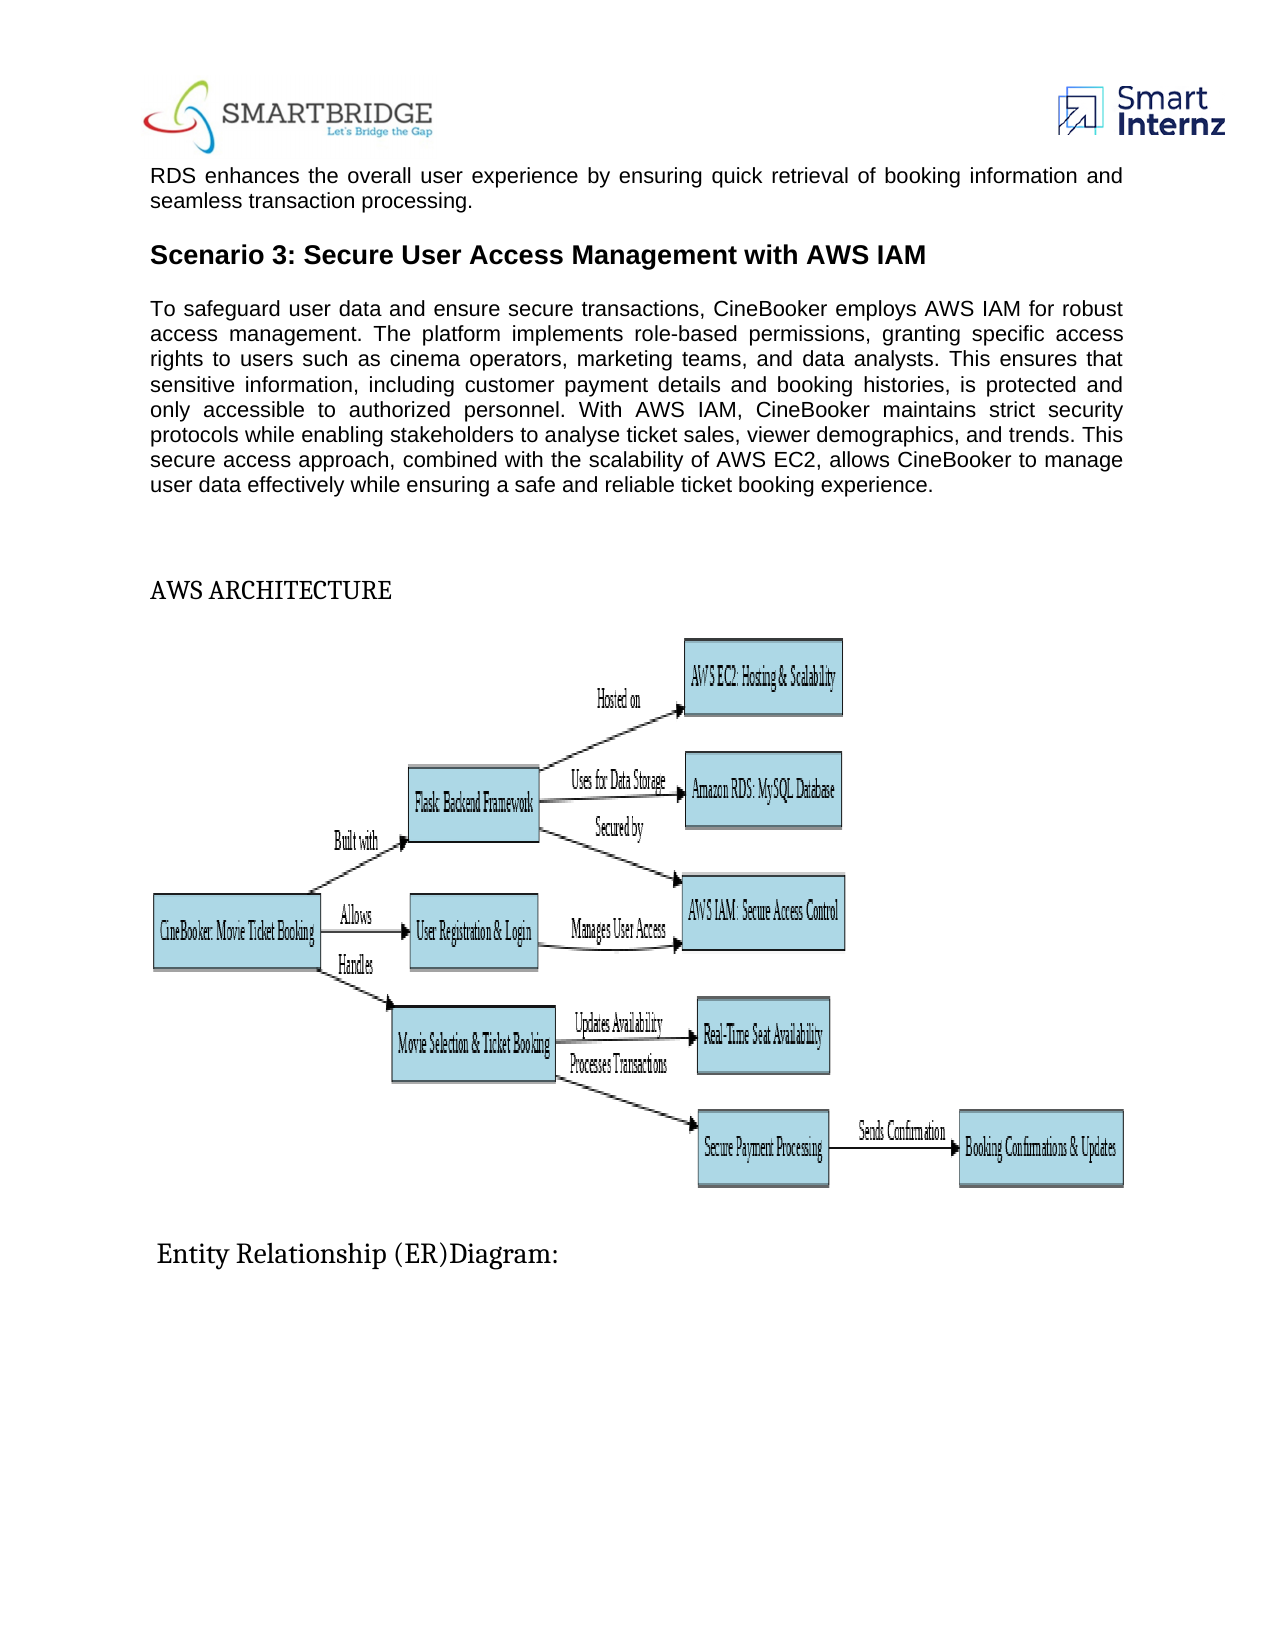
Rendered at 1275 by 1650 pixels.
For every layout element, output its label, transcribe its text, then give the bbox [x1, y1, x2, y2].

picture [140, 75, 437, 159]
text Scenario 3: Secure User Access Management with AWS IAM [150, 239, 1125, 271]
text AWS ARCHITECTURE [150, 575, 1125, 607]
text Entity Relationship (ER)Diagram: [150, 1237, 1125, 1271]
picture [1053, 86, 1230, 135]
text To safeguard user data and ensure secure transactions, CineBooker employs AWS IAM for robust access management. The platform implements role-based permissions, granting specific access rights to users such as cinema operators, marketing teams, and data analysts. This ensures that sensitive information, including customer payment details and booking histories, is protected and only accessible to authorized personnel. With AWS IAM, CineBooker maintains strict security protocols while enabling stakeholders to analyse ticket sales, viewer demographics, and trends. This secure access approach, combined with the scalability of AWS EC2, allows CineBooker to manage user data effectively while ensuring a safe and reliable ticket booking experience. [150, 296, 1125, 497]
picture [150, 632, 1125, 1195]
